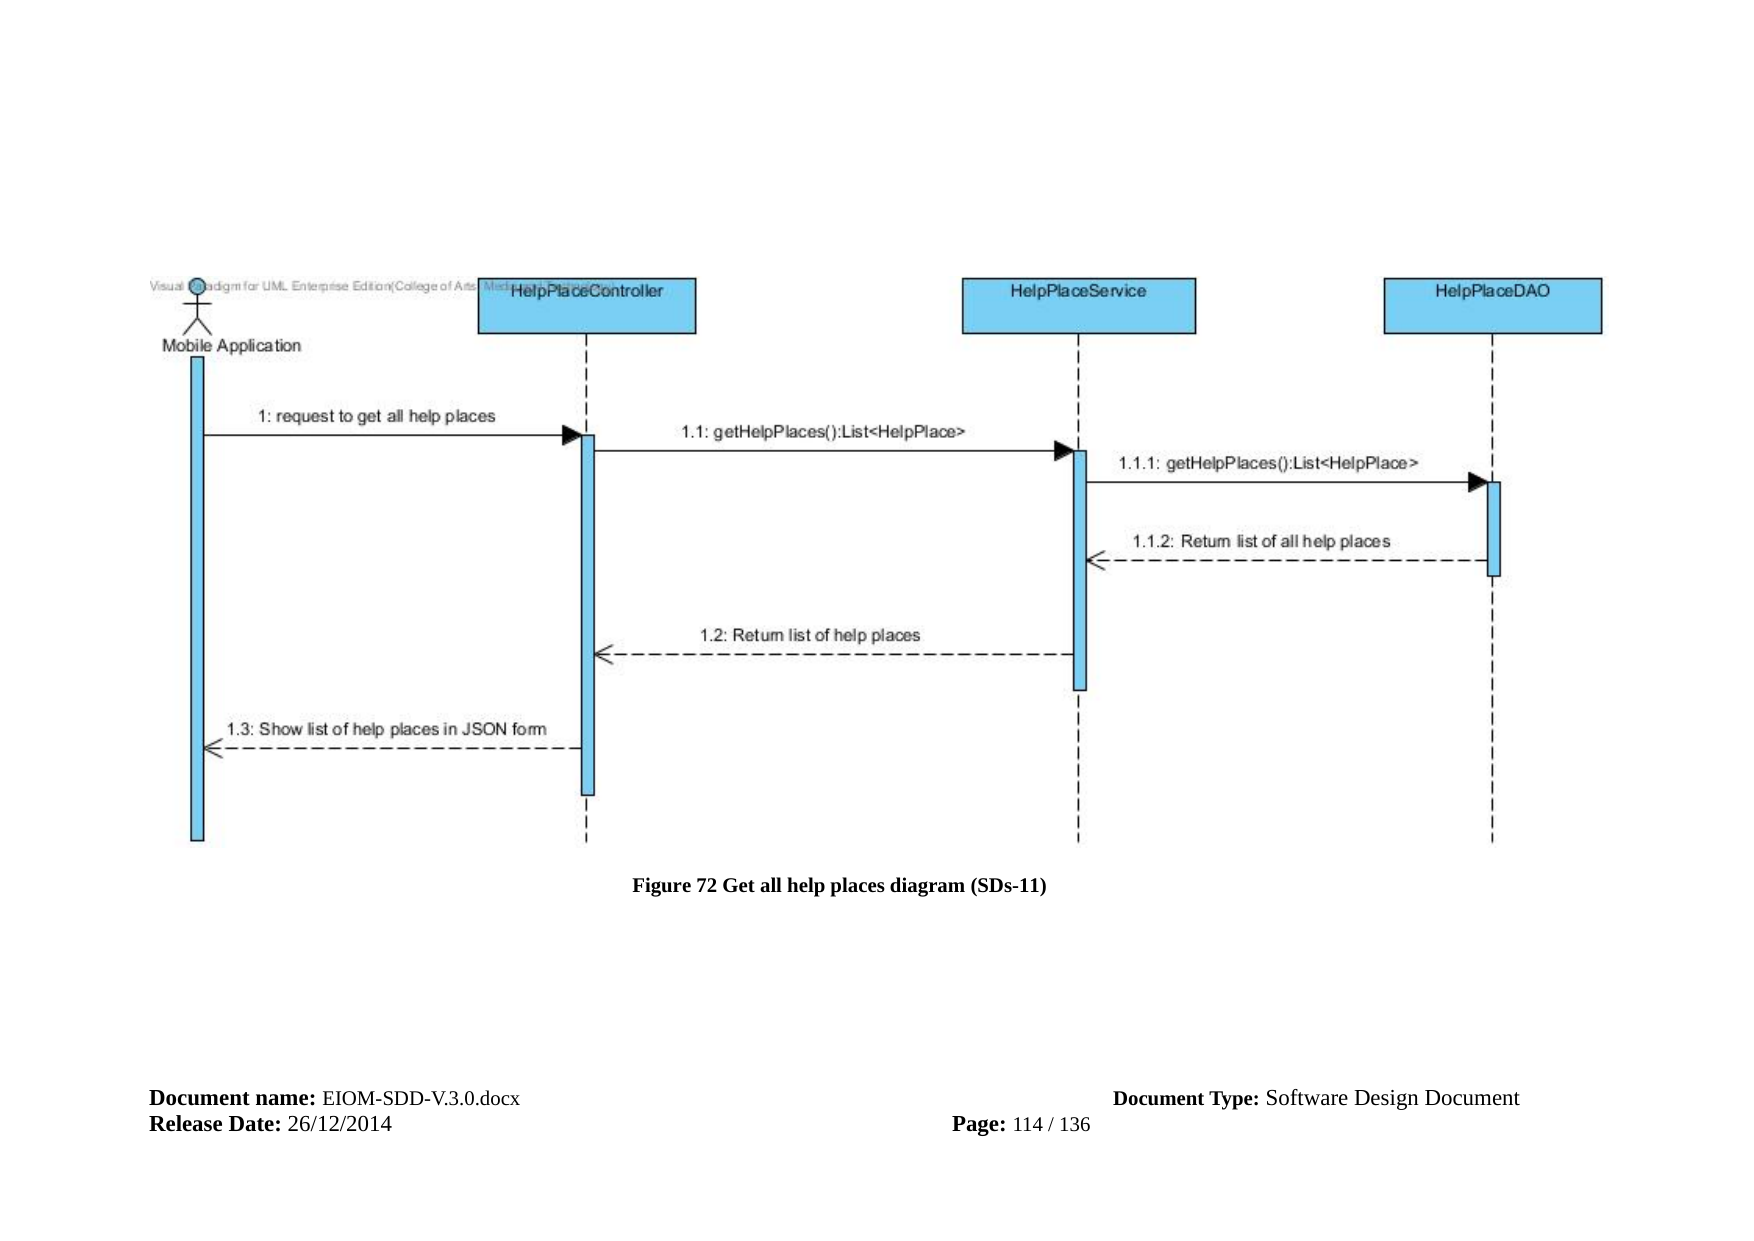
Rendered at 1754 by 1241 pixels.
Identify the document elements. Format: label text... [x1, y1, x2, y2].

picture [150, 276, 1609, 848]
text Figure 72 Get all help places diagram (SDs-11) [150, 872, 1529, 897]
